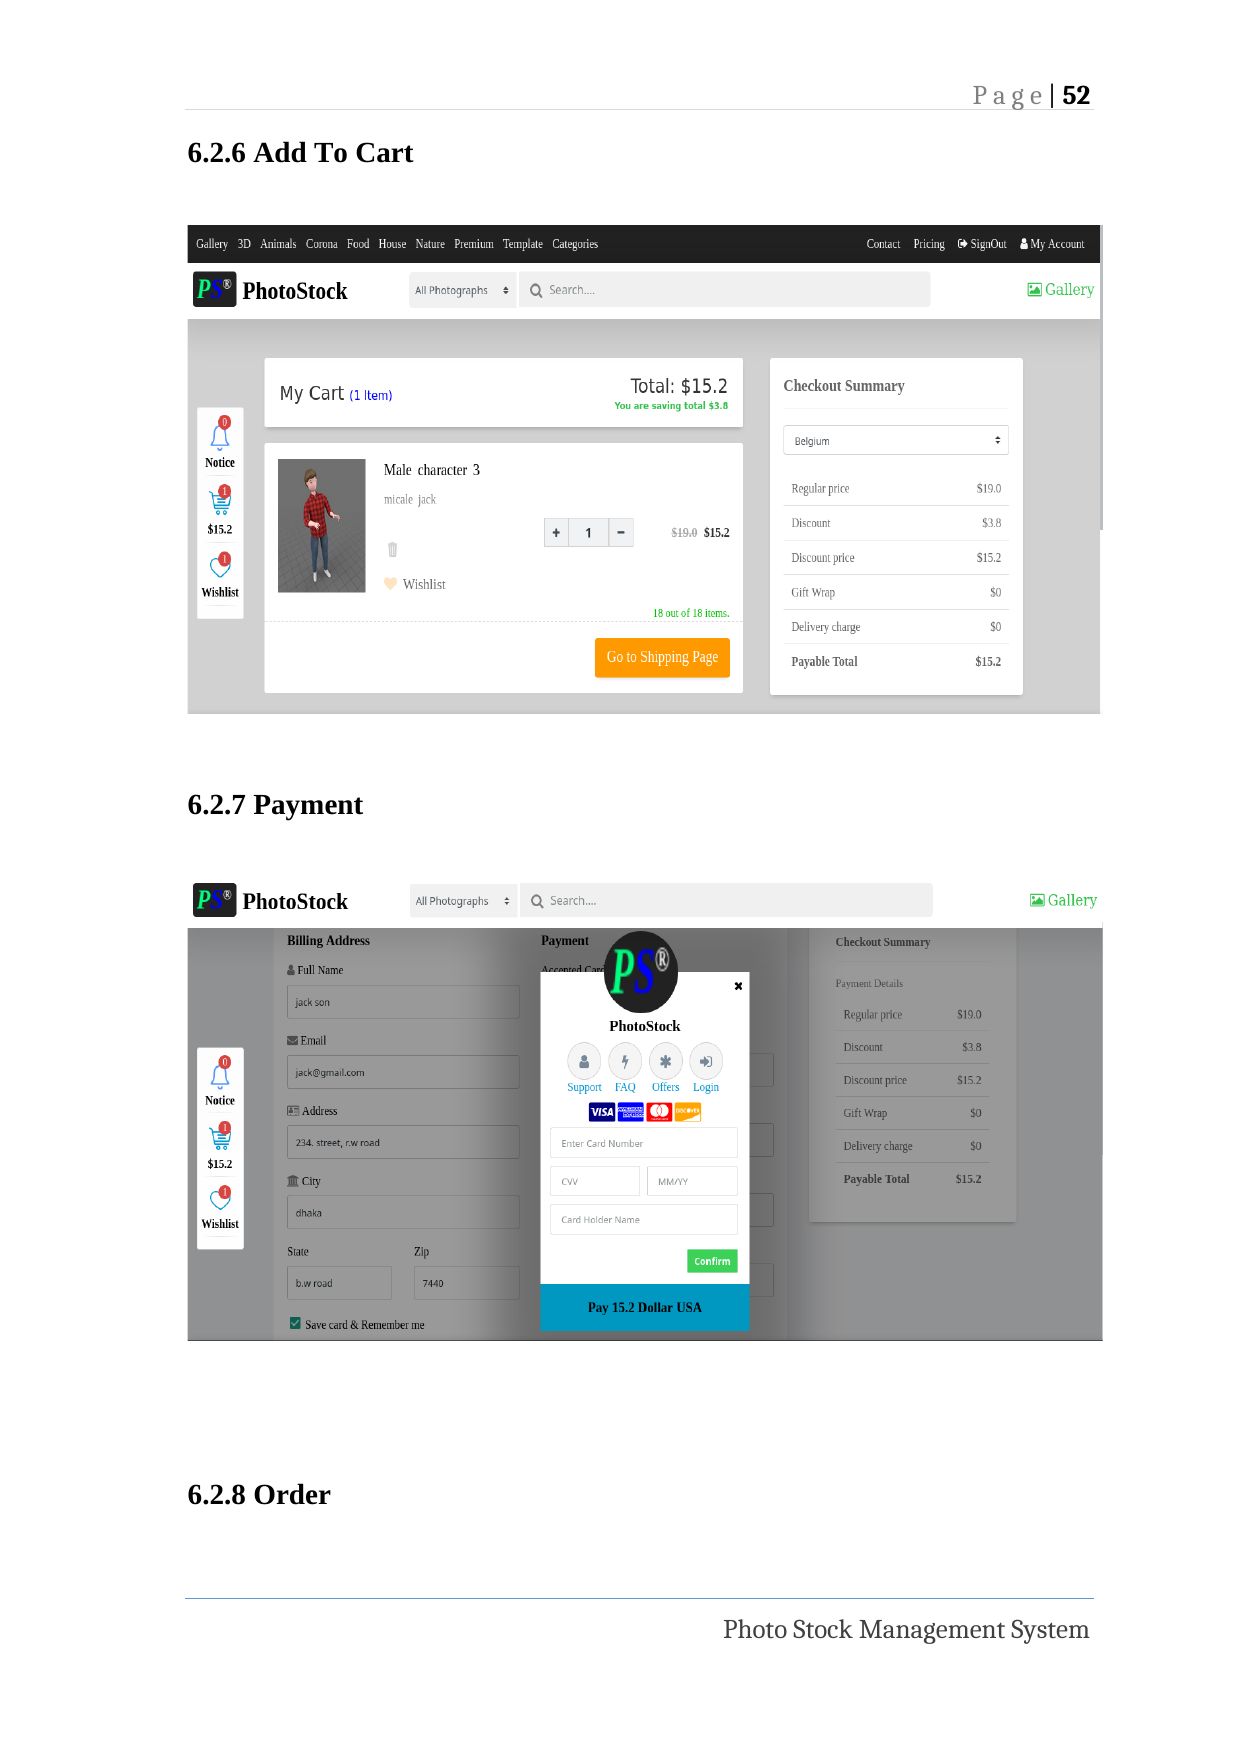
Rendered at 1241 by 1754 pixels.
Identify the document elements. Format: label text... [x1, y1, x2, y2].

picture [187, 225, 1103, 714]
subtitle 6.2.6 Add To Cart [187, 136, 1103, 169]
subtitle 6.2.8 Order [187, 1477, 1103, 1511]
subtitle 6.2.7 Payment [187, 787, 1103, 821]
picture [187, 876, 1103, 1341]
